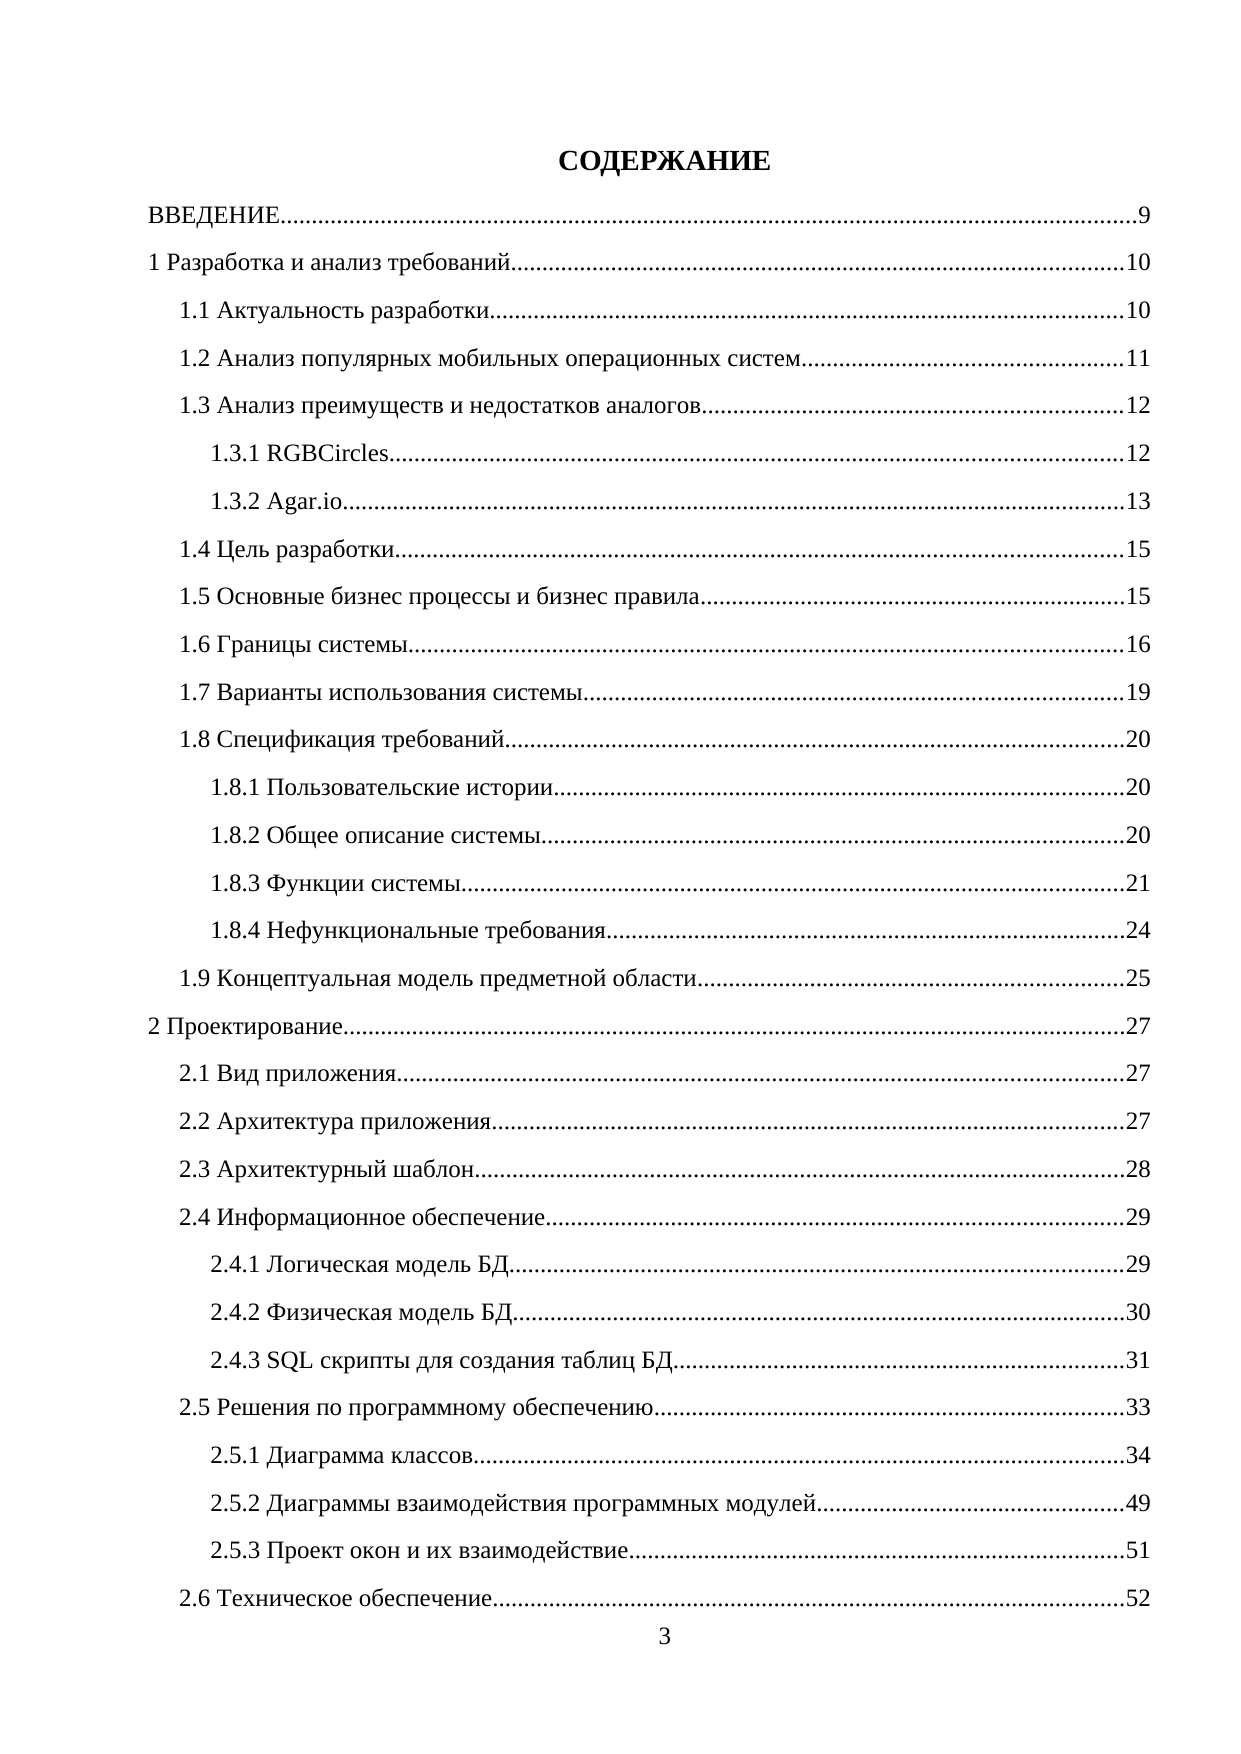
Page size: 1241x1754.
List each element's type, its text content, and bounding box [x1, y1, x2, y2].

text 1.3.2 Agar.io 13 [148, 486, 1181, 515]
text 1.8.1 Пользовательские истории 20 [148, 772, 1181, 801]
text 1.8.3 Функции системы 21 [148, 868, 1181, 896]
text 1.8.2 Общее описание системы 20 [148, 820, 1181, 849]
text 1.1 Актуальность разработки 10 [148, 295, 1181, 324]
text 2.5.3 Проект окон и их взаимодействие 51 [148, 1536, 1181, 1564]
text 1.6 Границы системы 16 [148, 629, 1181, 658]
text 1.3.1 RGBCircles 12 [148, 438, 1181, 467]
text 2.5.1 Диаграмма классов 34 [148, 1440, 1181, 1469]
text 2.4.2 Физическая модель БД 30 [148, 1297, 1181, 1326]
text 2.3 Архитектурный шаблон 28 [148, 1154, 1181, 1183]
text 1.7 Варианты использования системы 19 [148, 677, 1181, 706]
text 2.4.1 Логическая модель БД 29 [148, 1249, 1181, 1278]
text 2.4 Информационное обеспечение 29 [148, 1202, 1181, 1230]
text 2.6 Техническое обеспечение 52 [148, 1583, 1181, 1612]
text 2.5.2 Диаграммы взаимодействия программных модулей 49 [148, 1488, 1181, 1517]
text 1.8 Спецификация требований 20 [148, 724, 1181, 753]
text Содержание [148, 143, 1181, 177]
text 2.2 Архитектура приложения 27 [148, 1106, 1181, 1135]
text 1.4 Цель разработки 15 [148, 534, 1181, 562]
text 1.3 Анализ преимуществ и недостатков аналогов 12 [148, 391, 1181, 419]
text 2.1 Вид приложения 27 [148, 1058, 1181, 1087]
text 1.5 Основные бизнес процессы и бизнес правила 15 [148, 581, 1181, 610]
text 2.4.3 SQL скрипты для создания таблиц БД 31 [148, 1345, 1181, 1373]
text 1.8.4 Нефункциональные требования 24 [148, 915, 1181, 944]
text ВВЕДЕНИЕ 9 [148, 200, 1181, 228]
text 2 Проектирование 27 [148, 1011, 1181, 1039]
text 1 Разработка и анализ требований 10 [148, 247, 1181, 276]
text 1.2 Анализ популярных мобильных операционных систем 11 [148, 343, 1181, 372]
text 2.5 Решения по программному обеспечению 33 [148, 1392, 1181, 1421]
text 1.9 Концептуальная модель предметной области 25 [148, 963, 1181, 992]
